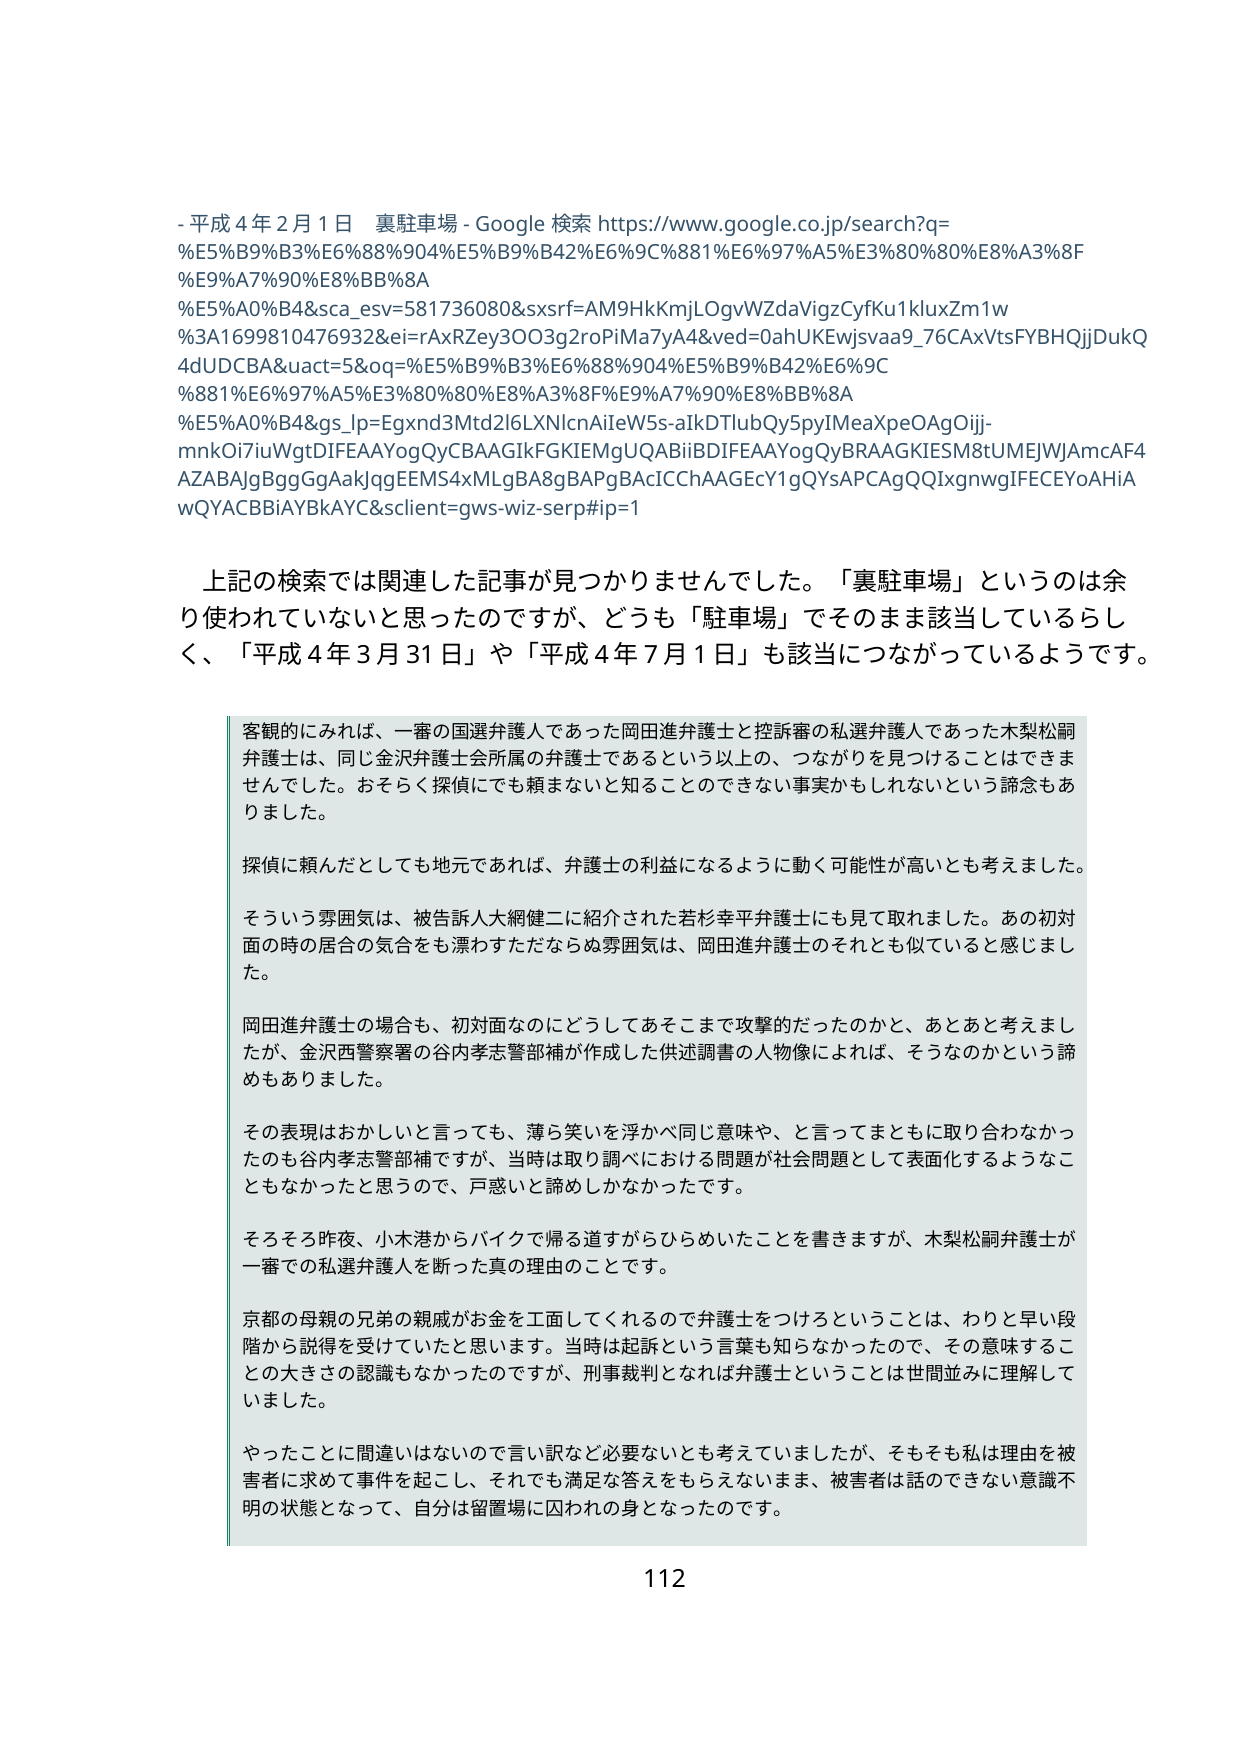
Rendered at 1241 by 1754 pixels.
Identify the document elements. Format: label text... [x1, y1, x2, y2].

text 客観的にみれば、一審の国選弁護人であった岡田進弁護士と控訴審の私選弁護人であった木梨松嗣弁護士は、同じ金沢弁護士会所属の弁護士であるという以上の、つながりを見つけることはできませんでした。おそらく探偵にでも頼まないと知ることのできない事実かもしれないという諦念もありました。 [230, 716, 1087, 825]
text そういう雰囲気は、被告訴人大網健二に紹介された若杉幸平弁護士にも見て取れました。あの初対面の時の居合の気合をも漂わすただならぬ雰囲気は、岡田進弁護士のそれとも似ていると感じました。 [230, 903, 1087, 985]
text 上記の検索では関連した記事が見つかりませんでした。「裏駐車場」というのは余り使われていないと思ったのですが、どうも「駐車場」でそのまま該当しているらしく、「平成4年3月31日」や「平成4年7月1日」も該当につながっているようです。 [177, 562, 1152, 671]
text その表現はおかしいと言っても、薄ら笑いを浮かべ同じ意味や、と言ってまともに取り合わなかったのも谷内孝志警部補ですが、当時は取り調べにおける問題が社会問題として表面化するようなこともなかったと思うので、戸惑いと諦めしかなかったです。 [230, 1118, 1087, 1199]
text 探偵に頼んだとしても地元であれば、弁護士の利益になるように動く可能性が高いとも考えました。 [230, 851, 1087, 878]
text 京都の母親の兄弟の親戚がお金を工面してくれるので弁護士をつけろということは、わりと早い段階から説得を受けていたと思います。当時は起訴という言葉も知らなかったので、その意味することの大きさの認識もなかったのですが、刑事裁判となれば弁護士ということは世間並みに理解していました。 [230, 1304, 1087, 1413]
text 岡田進弁護士の場合も、初対面なのにどうしてあそこまで攻撃的だったのかと、あとあと考えましたが、金沢西警察署の谷内孝志警部補が作成した供述調書の人物像によれば、そうなのかという諦めもありました。 [230, 1011, 1087, 1092]
text やったことに間違いはないので言い訳など必要ないとも考えていましたが、そもそも私は理由を被害者に求めて事件を起こし、それでも満足な答えをもらえないまま、被害者は話のできない意識不明の状態となって、自分は留置場に囚われの身となったのです。 [230, 1439, 1087, 1520]
text - 平成4年2月1日 裏駐車場 - Google 検索 https://www.google.co.jp/search?q=%E5%B9%B3%E6%88%904%E5%B9%B42%E6%9C%881%E6%97%A5%E3%80%80%E8%A3%8F%E9%A7%90%E8%BB%8A%E5%A0%B4&sca_esv=581736080&sxsrf=AM9HkKmjLOgvWZdaVigzCyfKu1kluxZm1w%3A1699810476932&ei=rAxRZey3OO3g2roPiMa7yA4&ved=0ahUKEwjsvaa9_76CAxVtsFYBHQjjDukQ4dUDCBA&uact=5&oq=%E5%B9%B3%E6%88%904%E5%B9%B42%E6%9C%881%E6%97%A5%E3%80%80%E8%A3%8F%E9%A7%90%E8%BB%8A%E5%A0%B4&gs_lp=Egxnd3Mtd2l6LXNlcnAiIeW5s-aIkDTlubQy5pyIMeaXpeOAgOijj-mnkOi7iuWgtDIFEAAYogQyCBAAGIkFGKIEMgUQABiiBDIFEAAYogQyBRAAGKIESM8tUMEJWJAmcAF4AZABAJgBggGgAakJqgEEMS4xMLgBA8gBAPgBAcICChAAGEcY1gQYsAPCAgQQIxgnwgIFECEYoAHiAwQYACBBiAYBkAYC&sclient=gws-wiz-serp#ip=1 [177, 207, 1152, 521]
text そろそろ昨夜、小木港からバイクで帰る道すがらひらめいたことを書きますが、木梨松嗣弁護士が一審での私選弁護人を断った真の理由のことです。 [230, 1225, 1087, 1279]
